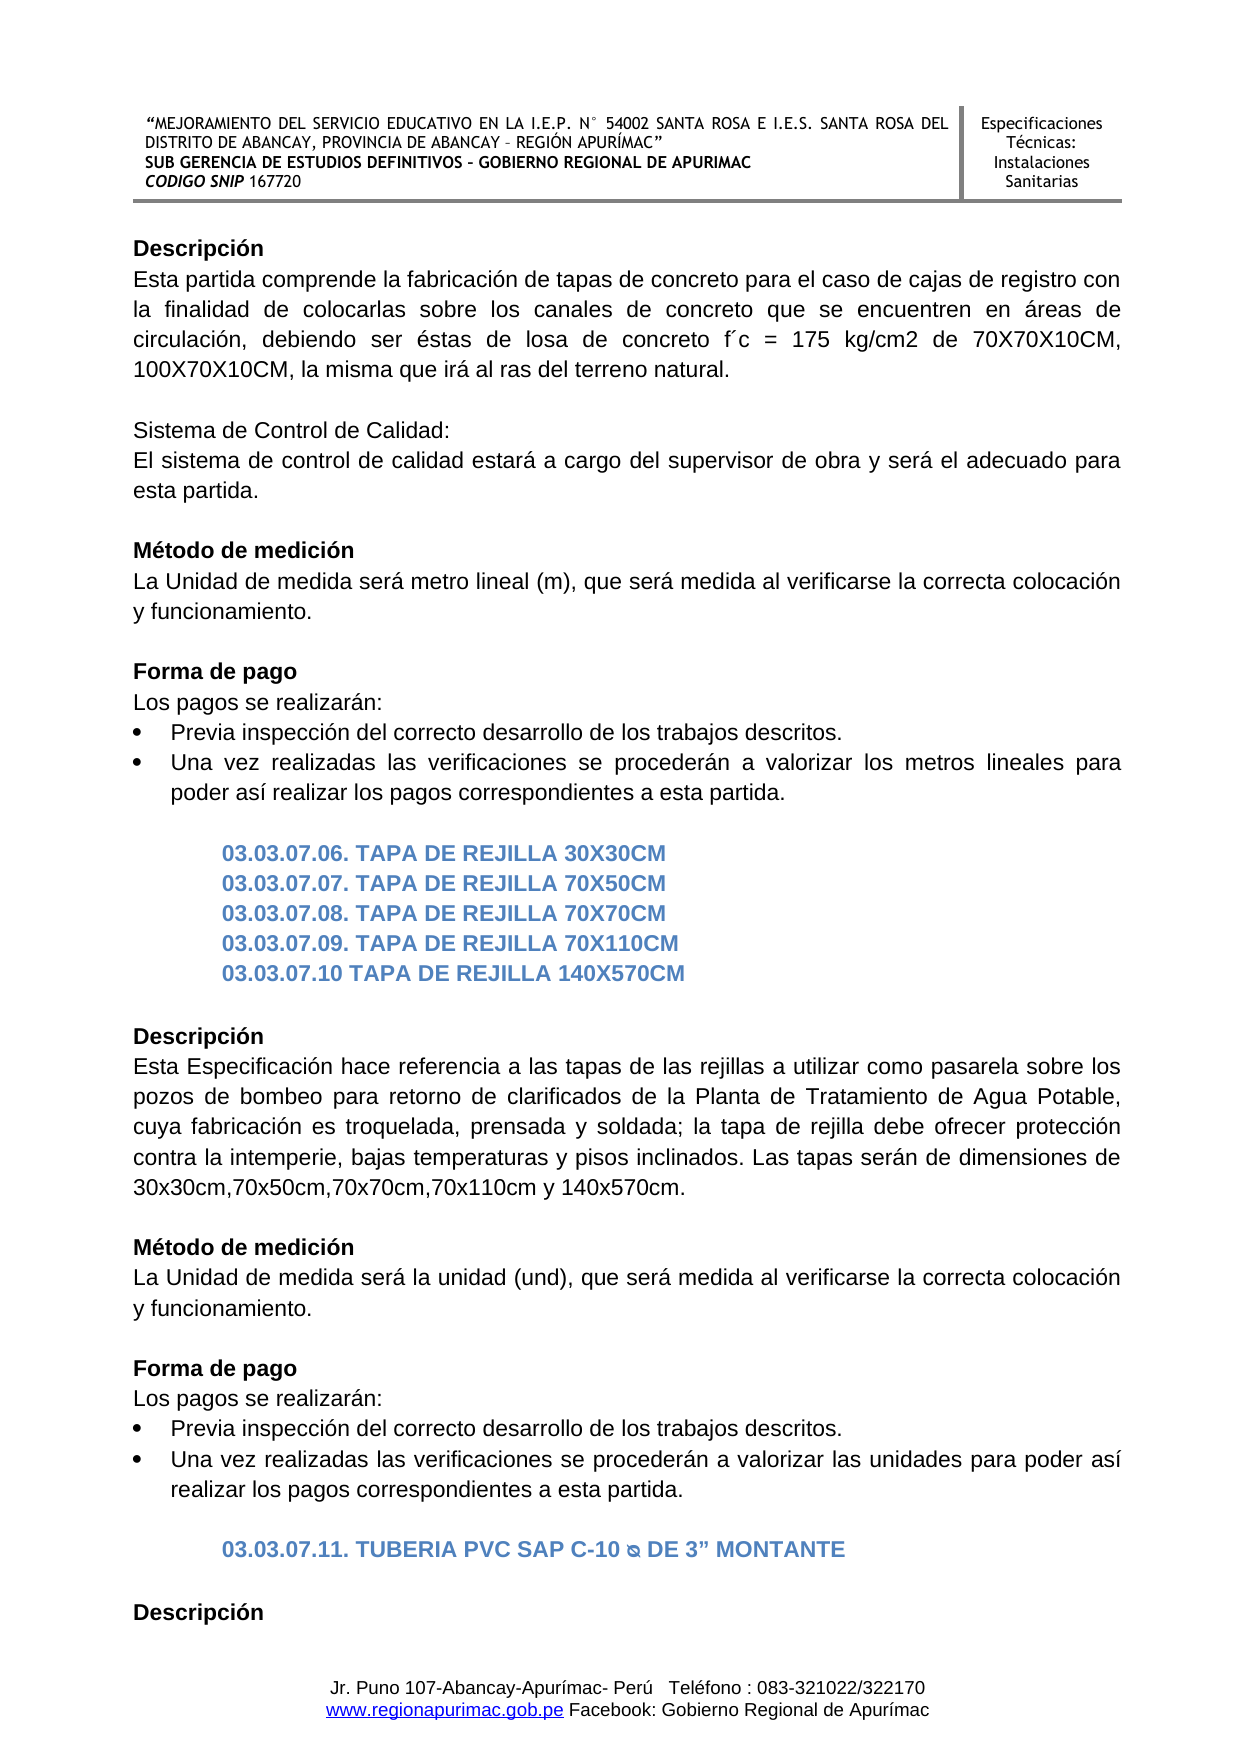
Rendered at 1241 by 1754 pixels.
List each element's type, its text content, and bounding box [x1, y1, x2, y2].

text Descripción [133, 235, 1122, 262]
subtitle 03.03.07.07. TAPA DE REJILLA 70X50CM [222, 870, 1122, 896]
text Forma de pago [133, 658, 1122, 684]
text Los pagos se realizarán: [133, 1385, 1122, 1412]
text Descripción [133, 1599, 1122, 1625]
text La Unidad de medida será la unidad (und), que será medida al verificarse la correcta colocación y funcionamiento. [133, 1264, 1122, 1321]
list Previa inspección del correcto desarrollo de los trabajos descritos. [133, 719, 1122, 745]
list Previa inspección del correcto desarrollo de los trabajos descritos. [133, 1415, 1122, 1442]
list Una vez realizadas las verificaciones se procederán a valorizar los metros lineales para poder así realizar los pagos correspondientes a esta partida. [133, 749, 1122, 805]
list Una vez realizadas las verificaciones se procederán a valorizar las unidades para poder así realizar los pagos correspondientes a esta partida. [133, 1446, 1122, 1502]
text El sistema de control de calidad estará a cargo del supervisor de obra y será el adecuado para esta partida. [133, 447, 1122, 503]
text Sistema de Control de Calidad: [133, 417, 1122, 443]
text Esta partida comprende la fabricación de tapas de concreto para el caso de cajas de registro con la finalidad de colocarlas sobre los canales de concreto que se encuentren en áreas de circulación, debiendo ser éstas de losa de concreto f´c = 175 kg/cm2 de 70X70X10CM, 100X70X10CM, la misma que irá al ras del terreno natural. [133, 266, 1122, 382]
subtitle 03.03.07.08. TAPA DE REJILLA 70X70CM [222, 900, 1122, 926]
subtitle 03.03.07.09. TAPA DE REJILLA 70X110CM [222, 930, 1122, 956]
subtitle 03.03.07.06. TAPA DE REJILLA 30X30CM [222, 839, 1122, 866]
text Forma de pago [133, 1355, 1122, 1381]
subtitle 03.03.07.11. TUBERIA PVC SAP C-10 ᴓ DE 3” MONTANTE [222, 1536, 1122, 1563]
subtitle 03.03.07.10 TAPA DE REJILLA 140X570CM [222, 960, 1122, 987]
text La Unidad de medida será metro lineal (m), que será medida al verificarse la correcta colocación y funcionamiento. [133, 568, 1122, 624]
text Los pagos se realizarán: [133, 688, 1122, 715]
text Método de medición [133, 1234, 1122, 1261]
text Esta Especificación hace referencia a las tapas de las rejillas a utilizar como pasarela sobre los pozos de bombeo para retorno de clarificados de la Planta de Tratamiento de Agua Potable, cuya fabricación es troquelada, prensada y soldada; la tapa de rejilla debe ofrecer protección contra la intemperie, bajas temperaturas y pisos inclinados. Las tapas serán de dimensiones de 30x30cm,70x50cm,70x70cm,70x110cm y 140x570cm. [133, 1053, 1122, 1200]
text Método de medición [133, 537, 1122, 564]
text Descripción [133, 1023, 1122, 1049]
